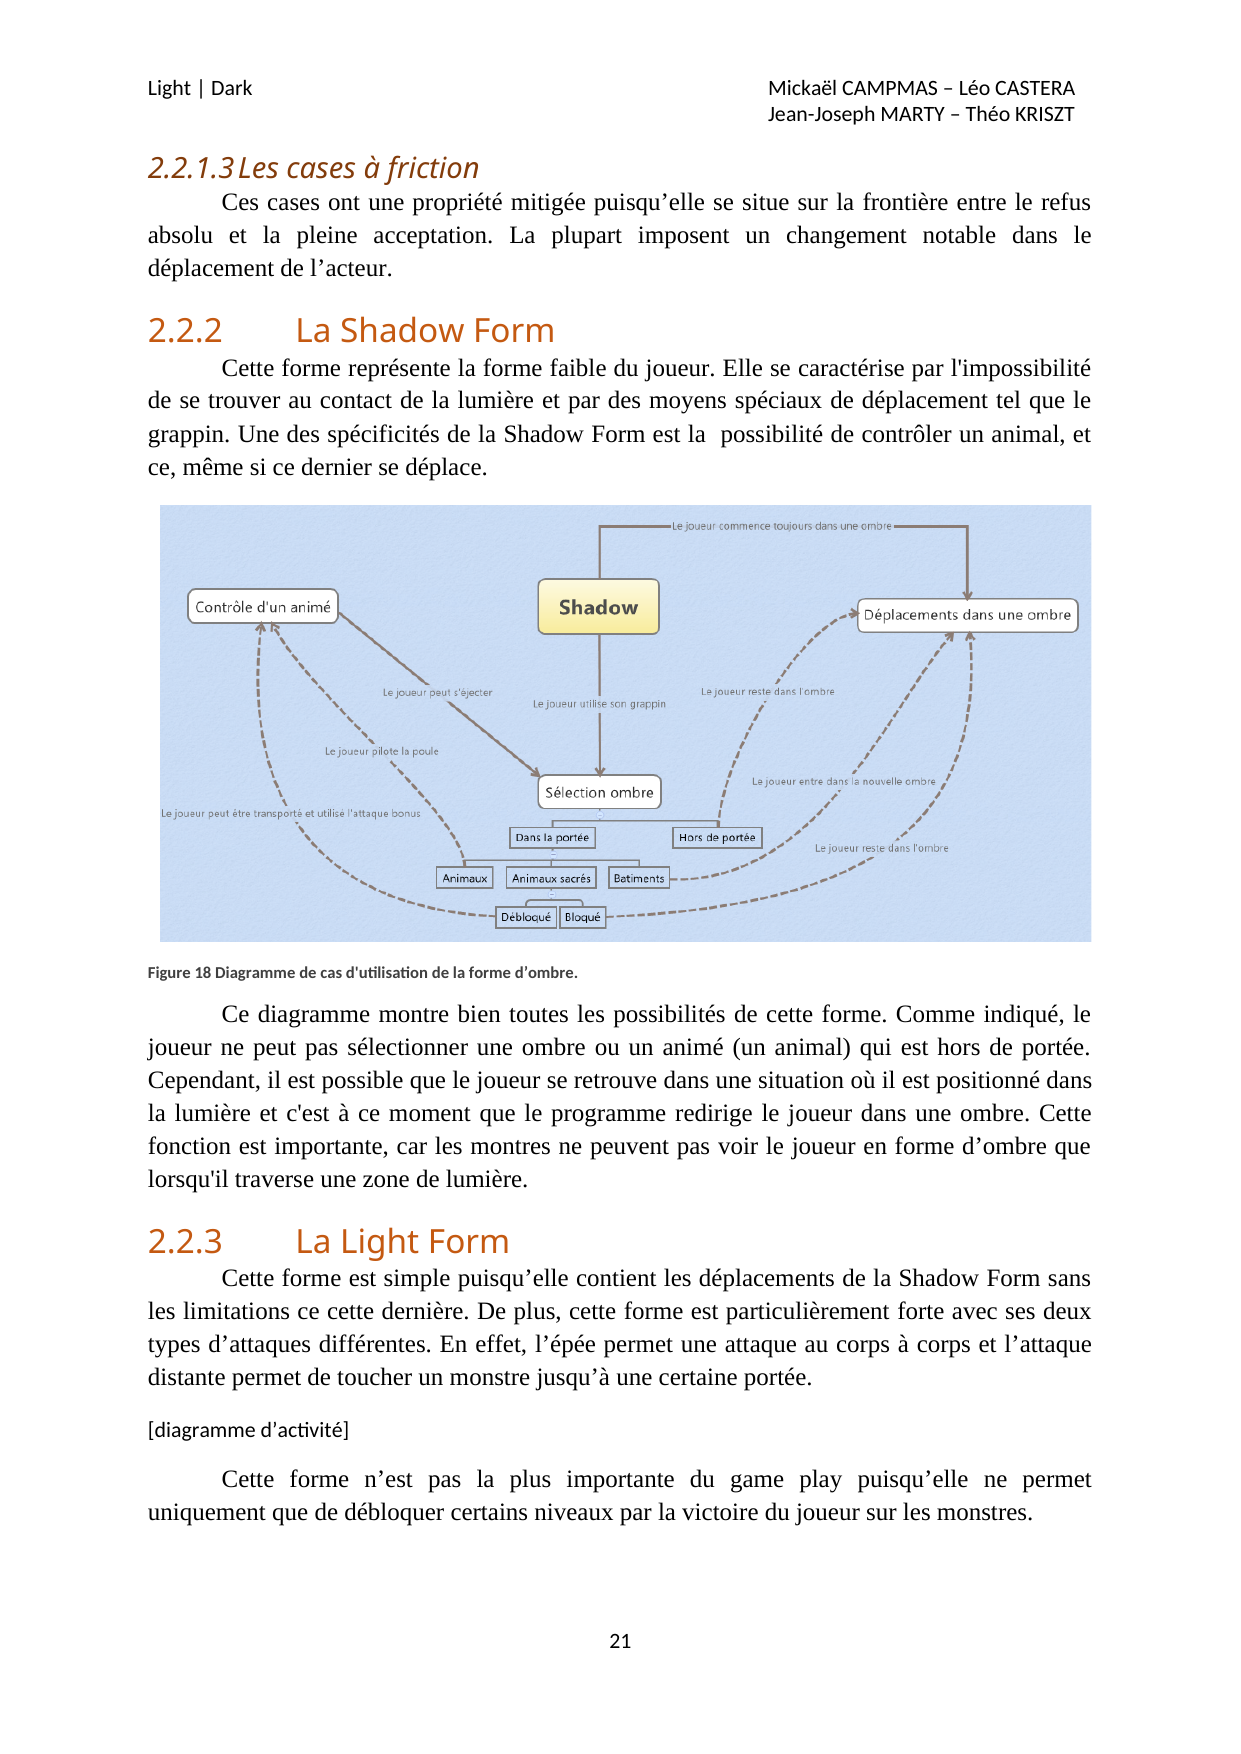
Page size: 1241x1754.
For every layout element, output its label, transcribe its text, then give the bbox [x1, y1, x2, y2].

text Ce diagramme montre bien toutes les possibilités de cette forme. Comme indiqué, le joueur ne peut pas sélectionner une ombre ou un animé (un animal) qui est hors de portée. Cependant, il est possible que le joueur se retrouve dans une situation où il est positionné dans la lumière et c'est à ce moment que le programme redirige le joueur dans une ombre. Cette fonction est importante, car les montres ne peuvent pas voir le joueur en forme d’ombre que lorsqu'il traverse une zone de lumière. [148, 999, 1093, 1193]
subtitle La Light Form [148, 1218, 1093, 1263]
picture [147, 505, 1092, 942]
text Cette forme est simple puisqu’elle contient les déplacements de la Shadow Form sans les limitations ce cette dernière. De plus, cette forme est particulièrement forte avec ses deux types d’attaques différentes. En effet, l’épée permet une attaque au corps à corps et l’attaque distante permet de toucher un monstre jusqu’à une certaine portée. [148, 1263, 1093, 1391]
text [diagramme d’activité] [148, 1416, 1093, 1443]
subtitle La Shadow Form [148, 307, 1093, 353]
text Figure Diagramme de cas d'utilisation de la forme d’ombre. [148, 962, 1093, 982]
text Cette forme représente la forme faible du joueur. Elle se caractérise par l'impossibilité de se trouver au contact de la lumière et par des moyens spéciaux de déplacement tel que le grappin. Une des spécificités de la Shadow Form est la possibilité de contrôler un animal, et ce, même si ce dernier se déplace. [148, 353, 1093, 480]
text Cette forme n’est pas la plus importante du game play puisqu’elle ne permet uniquement que de débloquer certains niveaux par la victoire du joueur sur les monstres. [148, 1464, 1093, 1525]
subtitle Les cases à friction [148, 148, 1093, 187]
text Ces cases ont une propriété mitigée puisqu’elle se situe sur la frontière entre le refus absolu et la pleine acceptation. La plupart imposent un changement notable dans le déplacement de l’acteur. [148, 187, 1093, 282]
